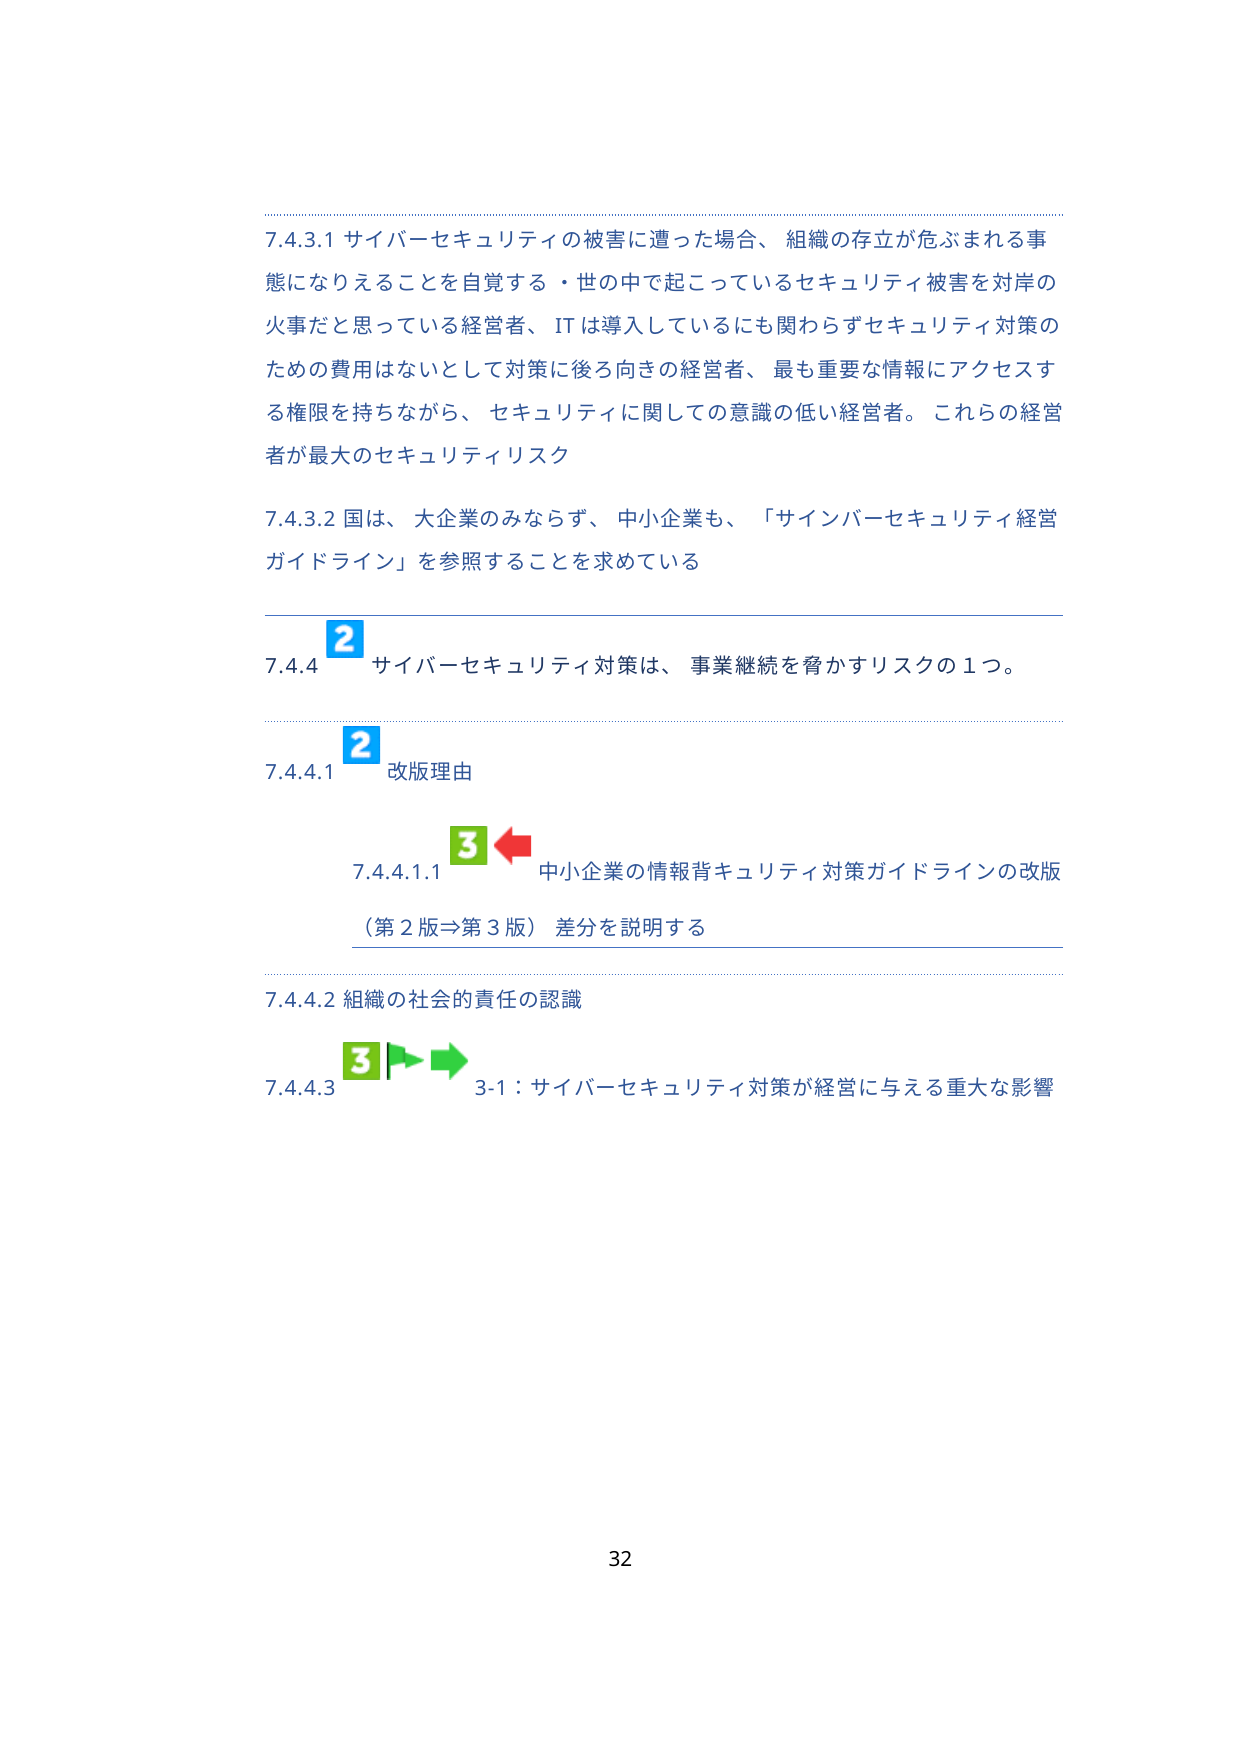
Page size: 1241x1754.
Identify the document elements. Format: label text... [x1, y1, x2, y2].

text 組織の社会的責任の認識 [265, 974, 1063, 1017]
picture [430, 1042, 469, 1080]
picture [493, 826, 532, 865]
text 改版理由 [265, 721, 1063, 801]
text サイバーセキュリティ対策は、 事業継続を脅かすリスクの１つ。 [265, 616, 1063, 695]
text 国は、 大企業のみならず、 中小企業も、 「サインバーセキュリティ経営ガイドライン」を参照することを求めている [265, 492, 1063, 579]
picture [342, 726, 381, 764]
text サイバーセキュリティの被害に遭った場合、 組織の存立が危ぶまれる事態になりえることを自覚する ・世の中で起こっているセキュリティ被害を対岸の火事だと思っている経営者、 ITは導入しているにも関わらずセキュリティ対策のための費用はないとして対策に後ろ向きの経営者、 最も重要な情報にアクセスする権限を持ちながら、 セキュリティに関しての意識の低い経営者。 これらの経営者が最大のセキュリティリスク [265, 214, 1063, 473]
picture [326, 620, 364, 658]
text 3-1：サイバーセキュリティ対策が経営に与える重大な影響 [265, 1037, 1063, 1117]
text 中小企業の情報背キュリティ対策ガイドラインの改版（第２版⇒第３版） 差分を説明する [352, 827, 1063, 947]
picture [342, 1042, 381, 1080]
picture [450, 826, 488, 865]
picture [386, 1042, 425, 1080]
